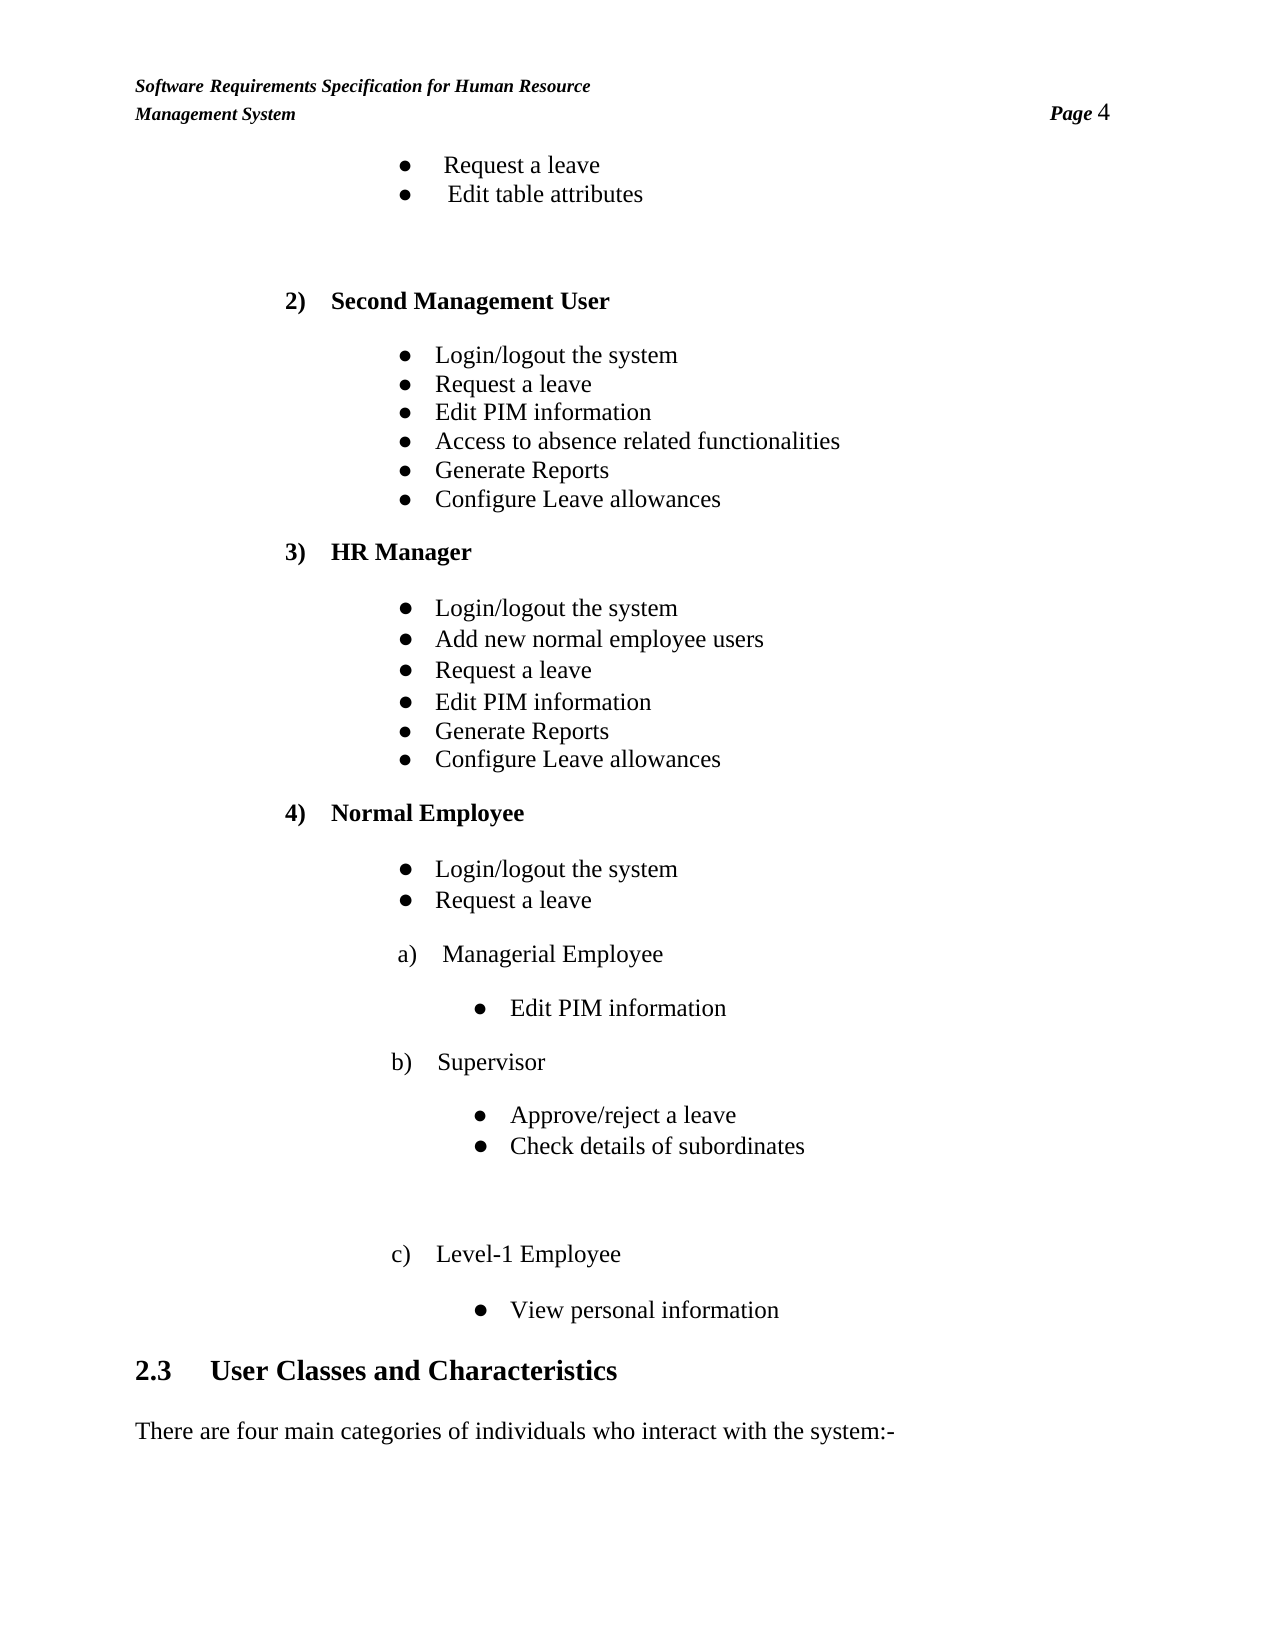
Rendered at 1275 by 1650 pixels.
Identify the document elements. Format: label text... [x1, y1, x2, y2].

list Request a leave [397, 883, 1140, 914]
list Request a leave [397, 369, 1140, 397]
text 3) HR Manager [285, 537, 1140, 566]
list Approve/reject a leave [472, 1101, 1140, 1129]
subtitle User Classes and Characteristics [135, 1353, 1140, 1387]
text 2) Second Management User [285, 286, 1140, 315]
list Add new normal employee users [397, 622, 1140, 653]
list Access to absence related functionalities [397, 426, 1140, 455]
text 4) Normal Employee [285, 798, 1140, 827]
list Edit PIM information [397, 397, 1140, 426]
list Edit table attributes [397, 179, 1140, 207]
list Login/logout the system [397, 340, 1140, 369]
list Configure Leave allowances [397, 484, 1140, 512]
text b) Supervisor [360, 1047, 1140, 1076]
list Login/logout the system [397, 852, 1140, 883]
list Request a leave [397, 150, 1140, 179]
list View personal information [472, 1293, 1140, 1324]
list Generate Reports [397, 455, 1140, 484]
list Edit PIM information [397, 685, 1140, 716]
list Login/logout the system [397, 591, 1140, 622]
text c) Level-1 Employee [360, 1239, 1140, 1268]
list Configure Leave allowances [397, 744, 1140, 773]
list Generate Reports [397, 716, 1140, 744]
list Check details of subordinates [472, 1129, 1140, 1161]
text There are four main categories of individuals who interact with the system:- [135, 1416, 1140, 1445]
list Request a leave [397, 653, 1140, 685]
text a) Managerial Employee [360, 939, 1140, 968]
list Edit PIM information [472, 993, 1140, 1022]
